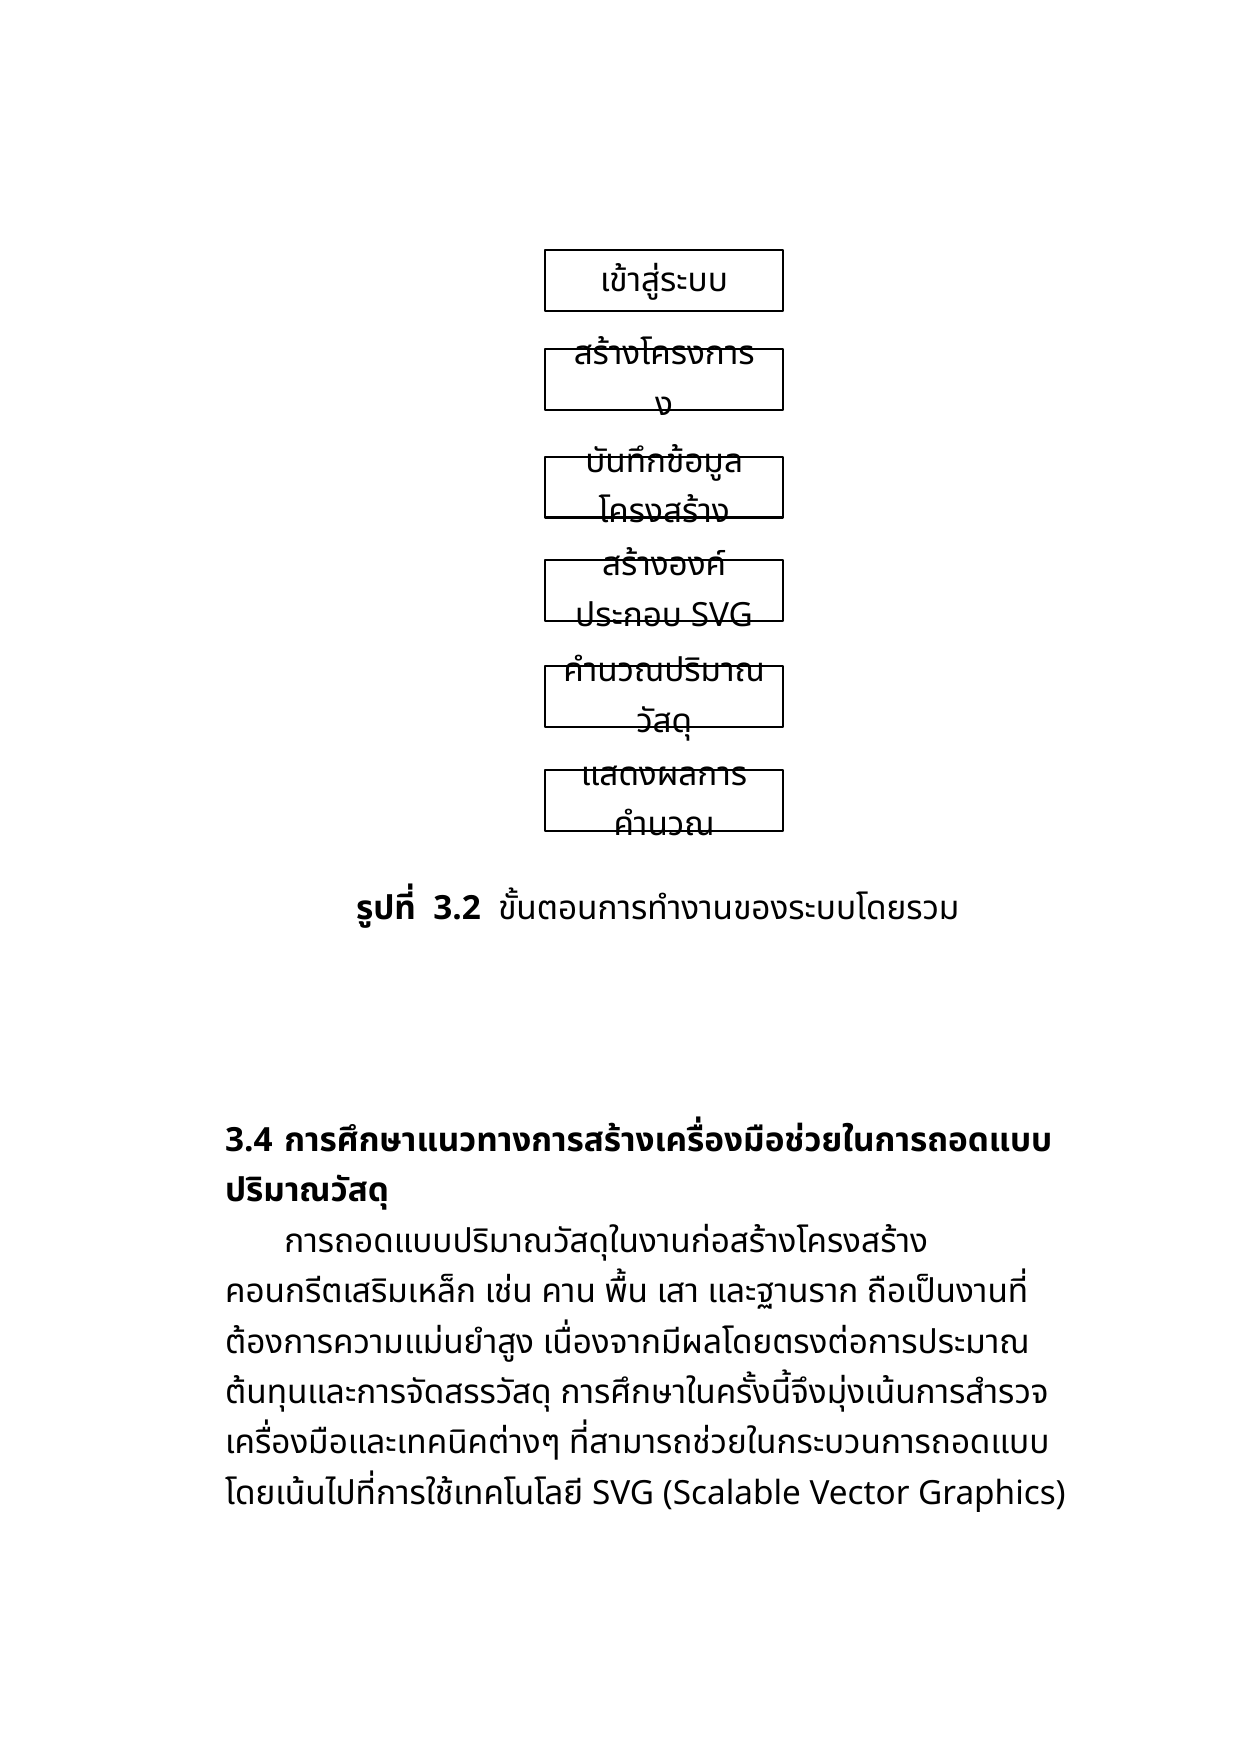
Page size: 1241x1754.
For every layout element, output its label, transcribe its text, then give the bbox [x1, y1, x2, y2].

text รูปที่ 3.2 ขั้นตอนการทำงานของระบบโดยรวม [225, 883, 1090, 934]
text 3.4 การศึกษาแนวทางการสร้างเครื่องมือช่วยในการถอดแบบปริมาณวัสดุ [225, 1116, 1090, 1217]
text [225, 1217, 1090, 1519]
